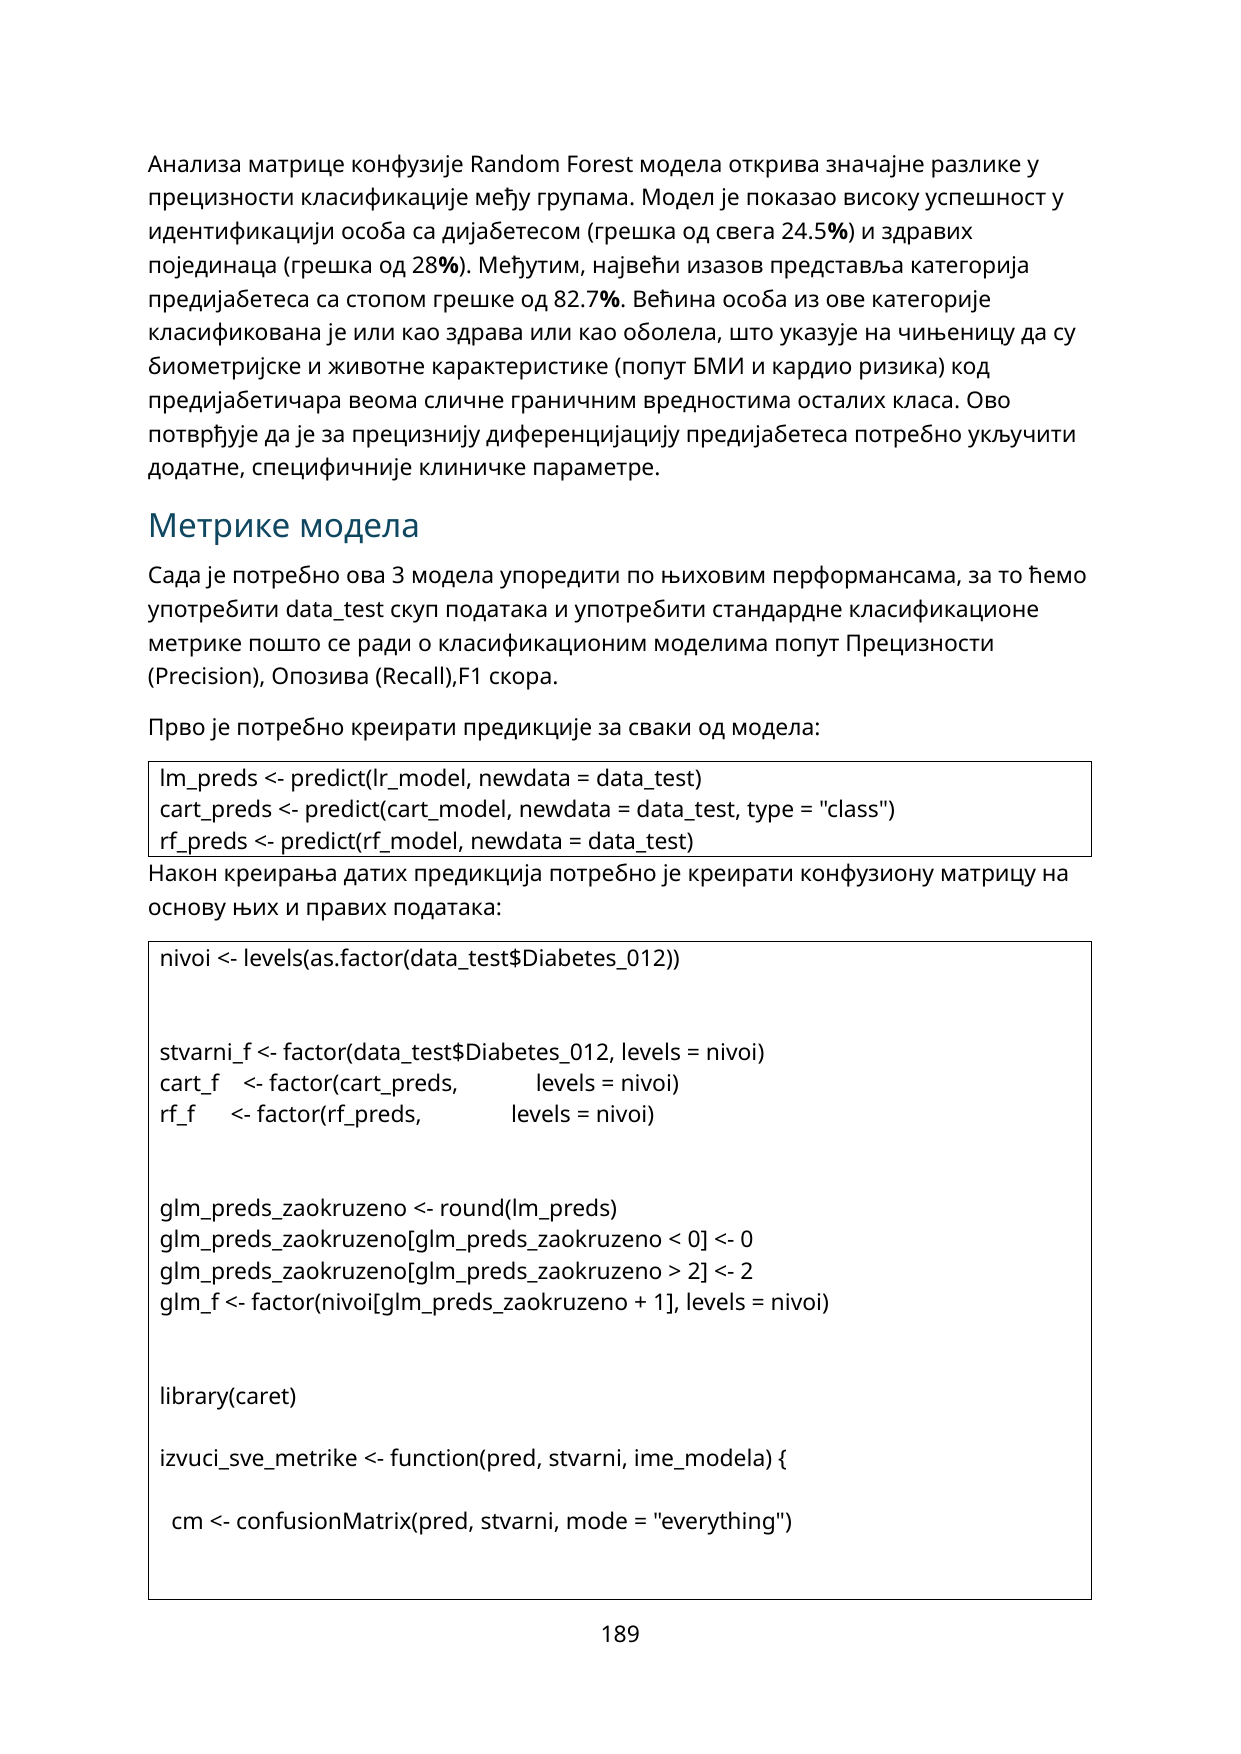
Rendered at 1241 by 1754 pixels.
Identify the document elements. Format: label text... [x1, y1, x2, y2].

subtitle Метрике модела [148, 502, 1093, 547]
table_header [149, 942, 1091, 1598]
table_header lm_preds <- predict(lr_model, newdata = data_test) cart_preds <- predict(cart_model, newdata = data_test, type = "class") rf_preds <- predict(rf_model, newdata = data_test) [149, 762, 1091, 856]
text Сада је потребно ова 3 модела упоредити по њиховим перформансама, за то ћемо употребити data_test скуп података и употребити стандардне класификационе метрике пошто се ради о класификационим моделима попут Прецизности (Precision), Опозива (Recall),F1 скора. [148, 559, 1093, 692]
text Прво је потребно креирати предикције за сваки од модела: [148, 711, 1093, 742]
text Након креирања датих предикција потребно је креирати конфузиону матрицу на основу њих и правих података: [148, 857, 1093, 922]
text Анализа матрице конфузије Random Forest модела открива значајне разлике у прецизности класификације међу групама. Модел је показао високу успешност у идентификацији особа са дијабетесом (грешка од свега 24.5%) и здравих појединаца (грешка од 28%). Међутим, највећи изазов представља категорија предијабетеса са стопом грешке од 82.7%. Већина особа из ове категорије класификована је или као здрава или као оболела, што указује на чињеницу да су биометријске и животне карактеристике (попут БМИ и кардио ризика) код предијабетичара веома сличне граничним вредностима осталих класа. Ово потврђује да је за прецизнију диференцијацију предијабетеса потребно укључити додатне, специфичније клиничке параметре. [148, 148, 1093, 483]
